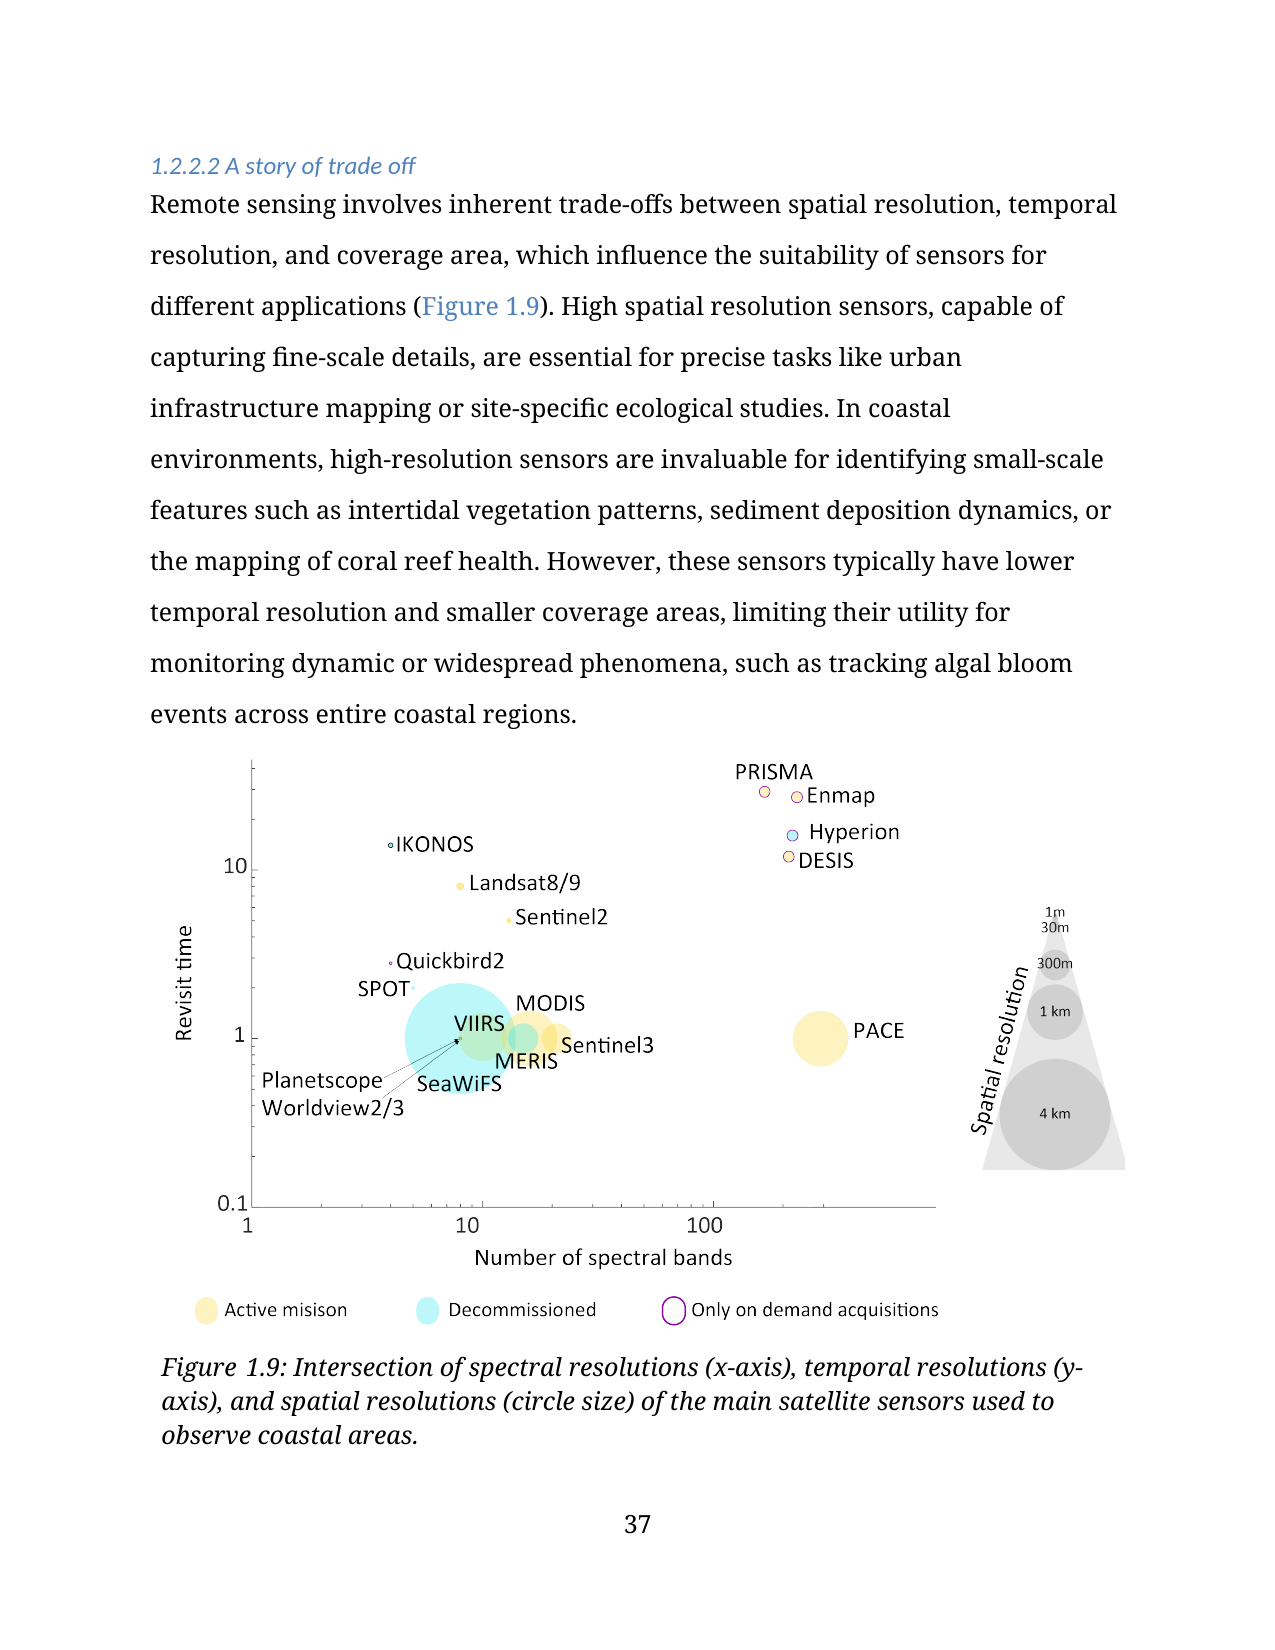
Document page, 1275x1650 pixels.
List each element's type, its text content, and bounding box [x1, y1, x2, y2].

picture [161, 754, 1125, 1329]
table_header Figure 1.9: Intersection of spectral resolutions (x-axis), temporal resolutions (y-axis), and spatial resolutions (circle size) of the main satellite sensors used to observe coastal areas. [150, 755, 1125, 1464]
subtitle 1.2.2.2 A story of trade off [150, 150, 1125, 181]
text Remote sensing involves inherent trade-offs between spatial resolution, temporal resolution, and coverage area, which influence the suitability of sensors for different applications (Figure 1.9). High spatial resolution sensors, capable of capturing fine-scale details, are essential for precise tasks like urban infrastructure mapping or site-specific ecological studies. In coastal environments, high-resolution sensors are invaluable for identifying small-scale features such as intertidal vegetation patterns, sediment deposition dynamics, or the mapping of coral reef health. However, these sensors typically have lower temporal resolution and smaller coverage areas, limiting their utility for monitoring dynamic or widespread phenomena, such as tracking algal bloom events across entire coastal regions. [150, 187, 1125, 731]
